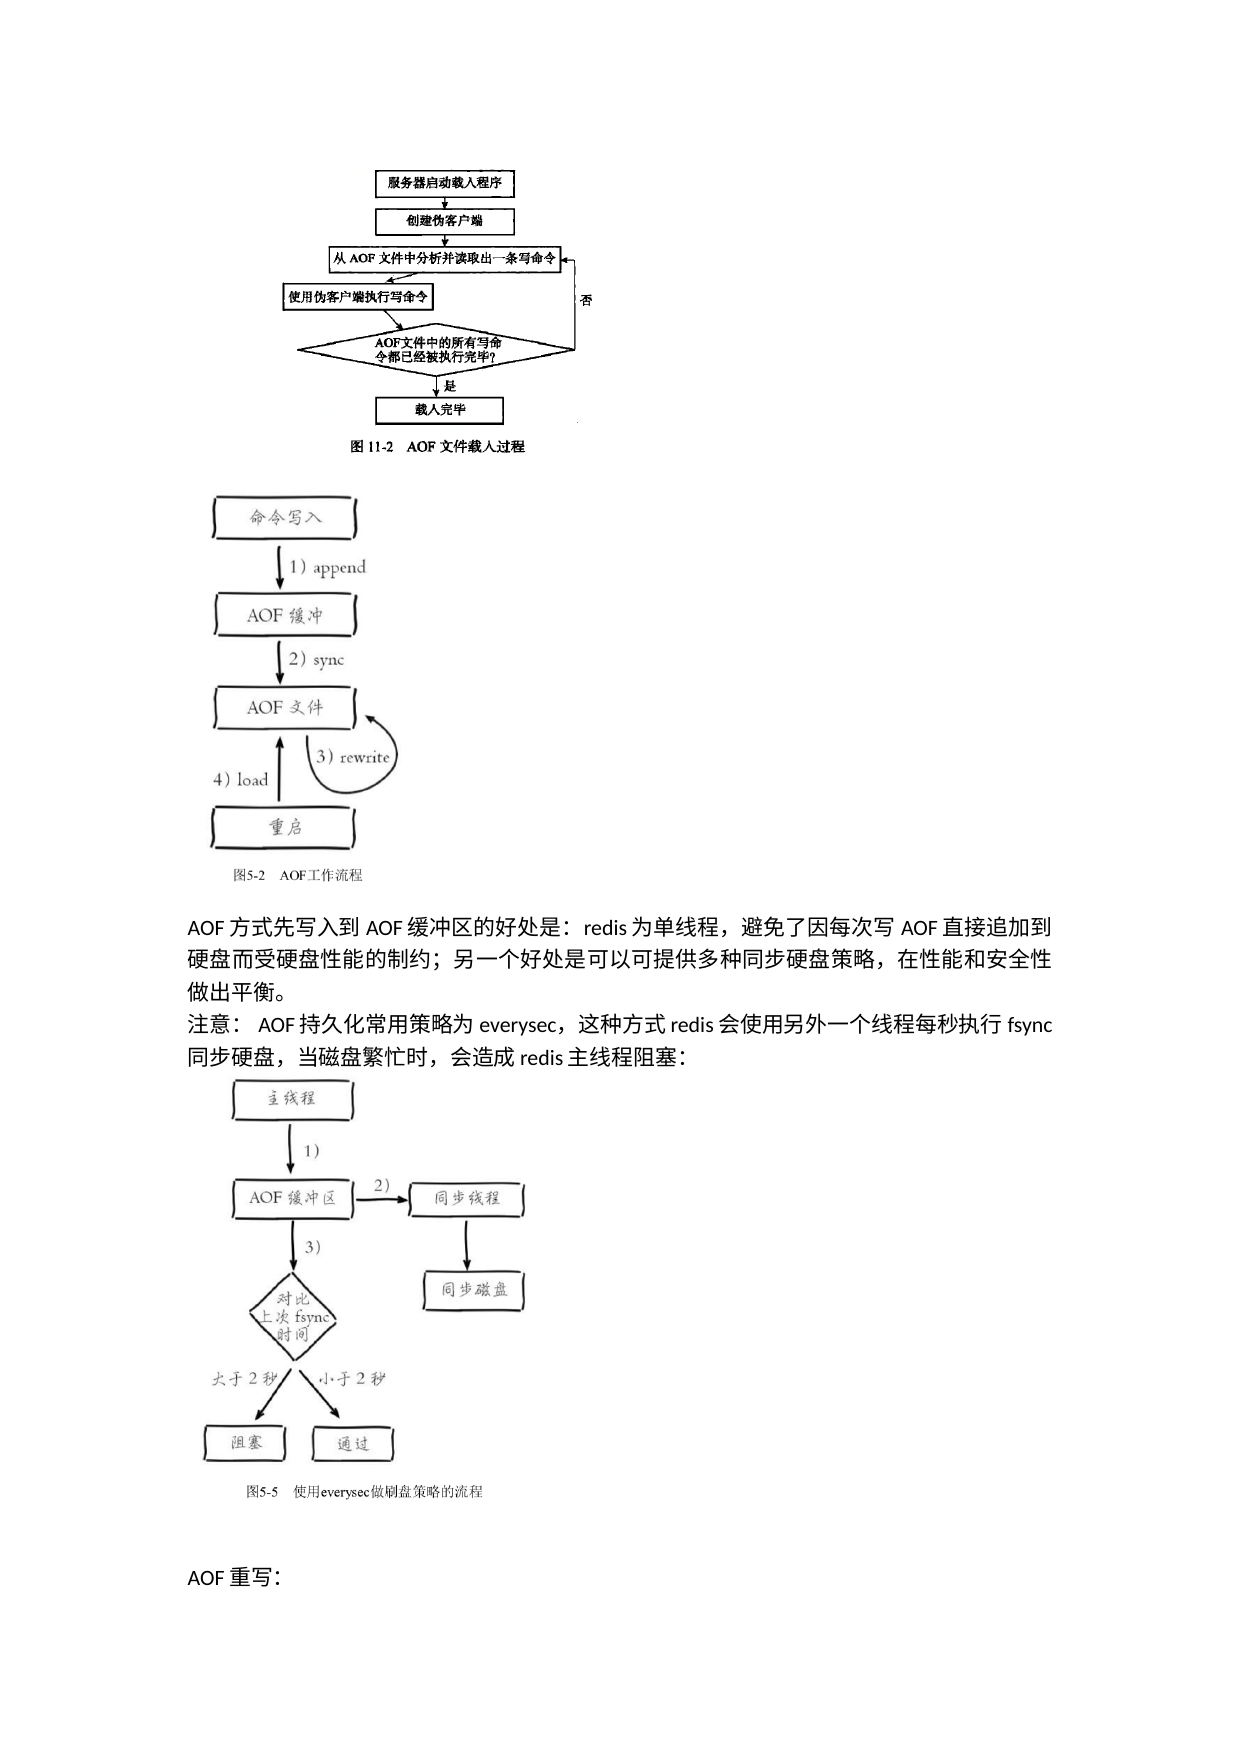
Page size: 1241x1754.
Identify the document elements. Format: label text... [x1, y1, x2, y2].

picture [187, 487, 405, 893]
text AOF方式先写入到AOF缓冲区的好处是：redis为单线程，避免了因每次写AOF直接追加到硬盘而受硬盘性能的制约；另一个好处是可以可提供多种同步硬盘策略，在性能和安全性做出平衡。 [187, 909, 1053, 1007]
text 注意： AOF持久化常用策略为everysec，这种方式redis会使用另外一个线程每秒执行fsync同步硬盘，当磁盘繁忙时，会造成redis主线程阻塞： [187, 1007, 1053, 1072]
picture [187, 1072, 540, 1505]
text AOF重写： [187, 1559, 1053, 1592]
picture [275, 162, 605, 458]
